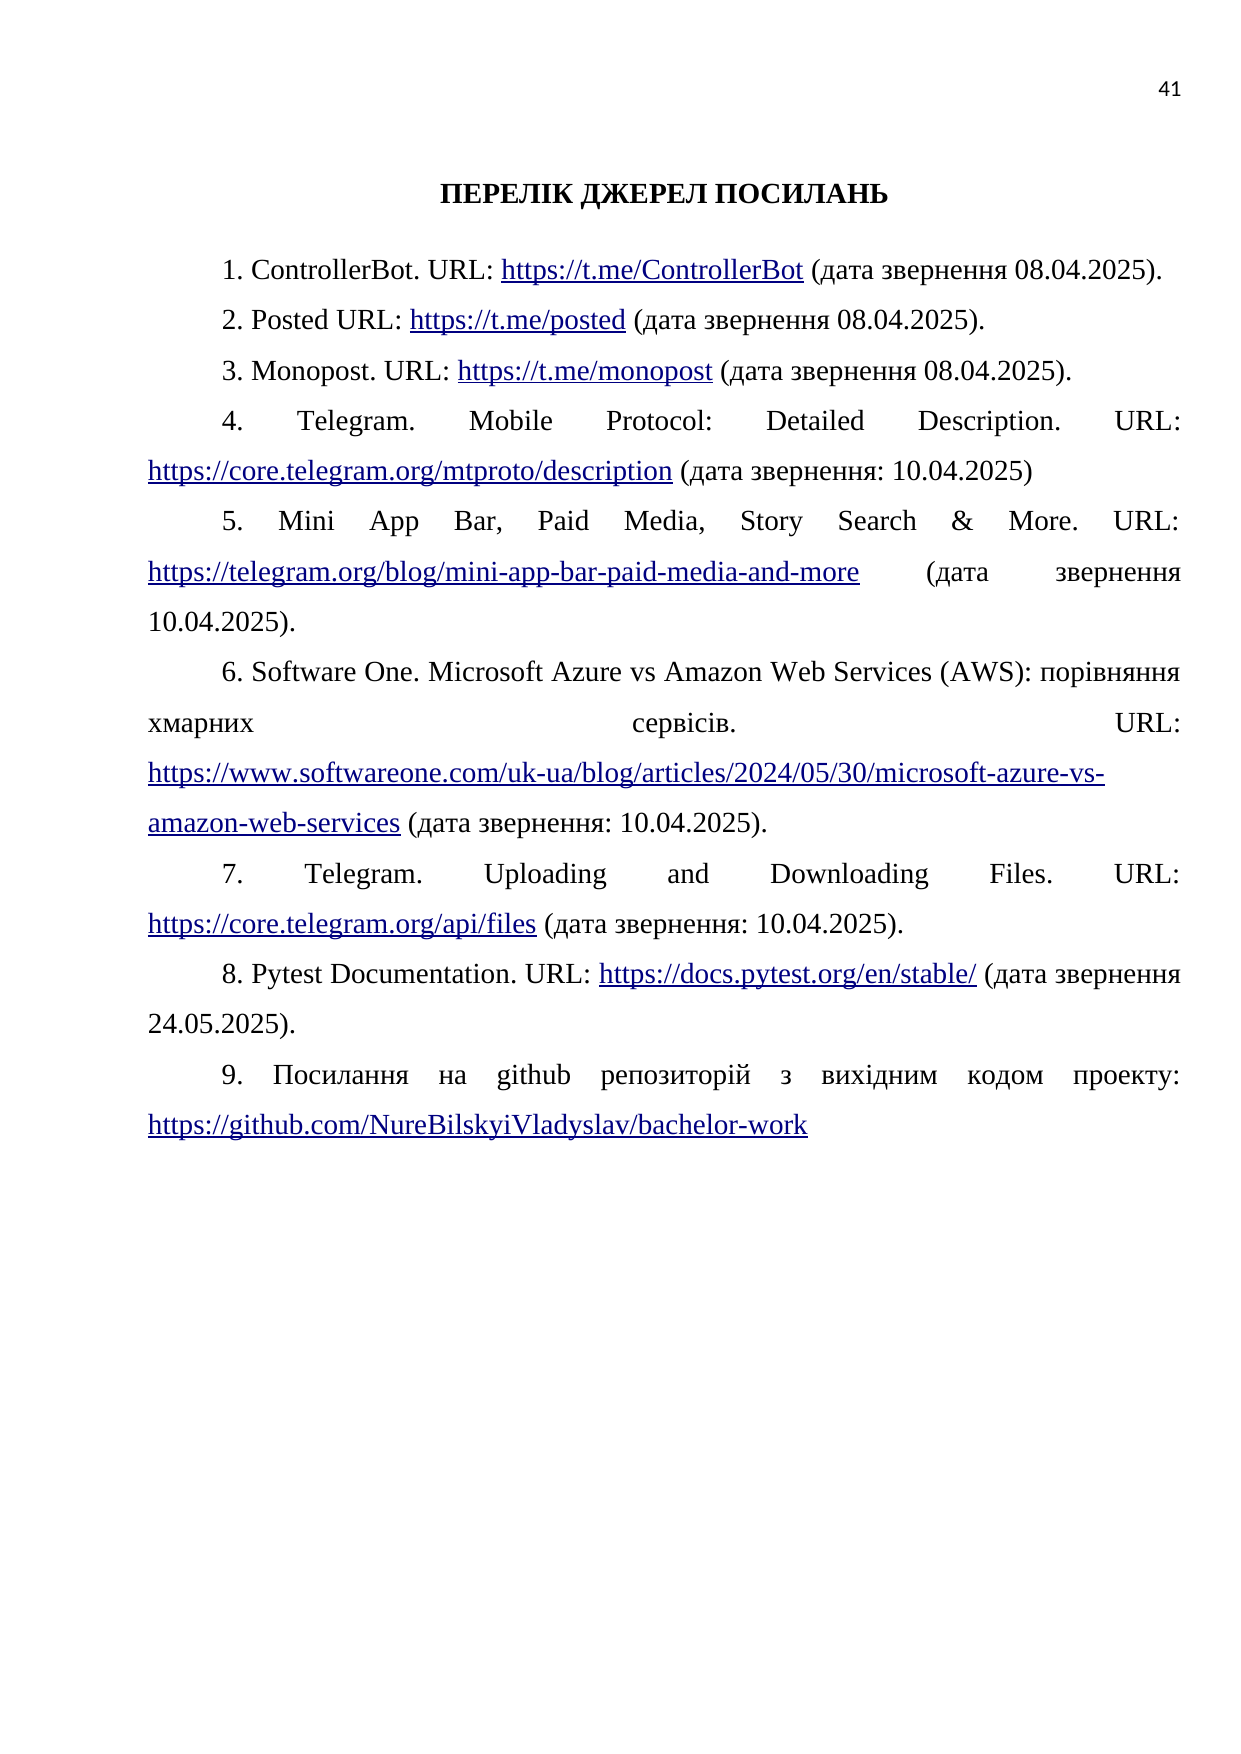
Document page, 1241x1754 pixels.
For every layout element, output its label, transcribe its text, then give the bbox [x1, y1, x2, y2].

text 6. Software One. Microsoft Azure vs Amazon Web Services (AWS): порівняння хмарних сервісів. URL: https://www.softwareone.com/uk-ua/blog/articles/2024/05/30/microsoft-azure-vs-amazon-web-services (дата звернення: 10.04.2025). [148, 654, 1181, 839]
text 8. Pytest Documentation. URL: https://docs.pytest.org/en/stable/ (дата звернення 24.05.2025). [148, 956, 1181, 1040]
subtitle ПЕРЕЛІК ДЖЕРЕЛ ПОСИЛАНЬ [148, 177, 1181, 210]
text 3. Monopost. URL: https://t.me/monopost (дата звернення 08.04.2025). [148, 353, 1181, 386]
text 2. Posted URL: https://t.me/posted (дата звернення 08.04.2025). [148, 302, 1181, 336]
text 4. Telegram. Mobile Protocol: Detailed Description. URL: https://core.telegram.org/mtproto/description (дата звернення: 10.04.2025) [148, 403, 1181, 487]
text 5. Mini App Bar, Paid Media, Story Search & More. URL: https://telegram.org/blog/mini-app-bar-paid-media-and-more (дата звернення 10.04.2025). [148, 503, 1181, 638]
text 7. Telegram. Uploading and Downloading Files. URL: https://core.telegram.org/api/files (дата звернення: 10.04.2025). [148, 856, 1181, 939]
text 9. Посилання на github репозиторій з вихідним кодом проекту: https://github.com/NureBilskyiVladyslav/bachelor-work [148, 1057, 1181, 1141]
text 1. ControllerBot. URL: https://t.me/ControllerBot (дата звернення 08.04.2025). [148, 252, 1181, 286]
